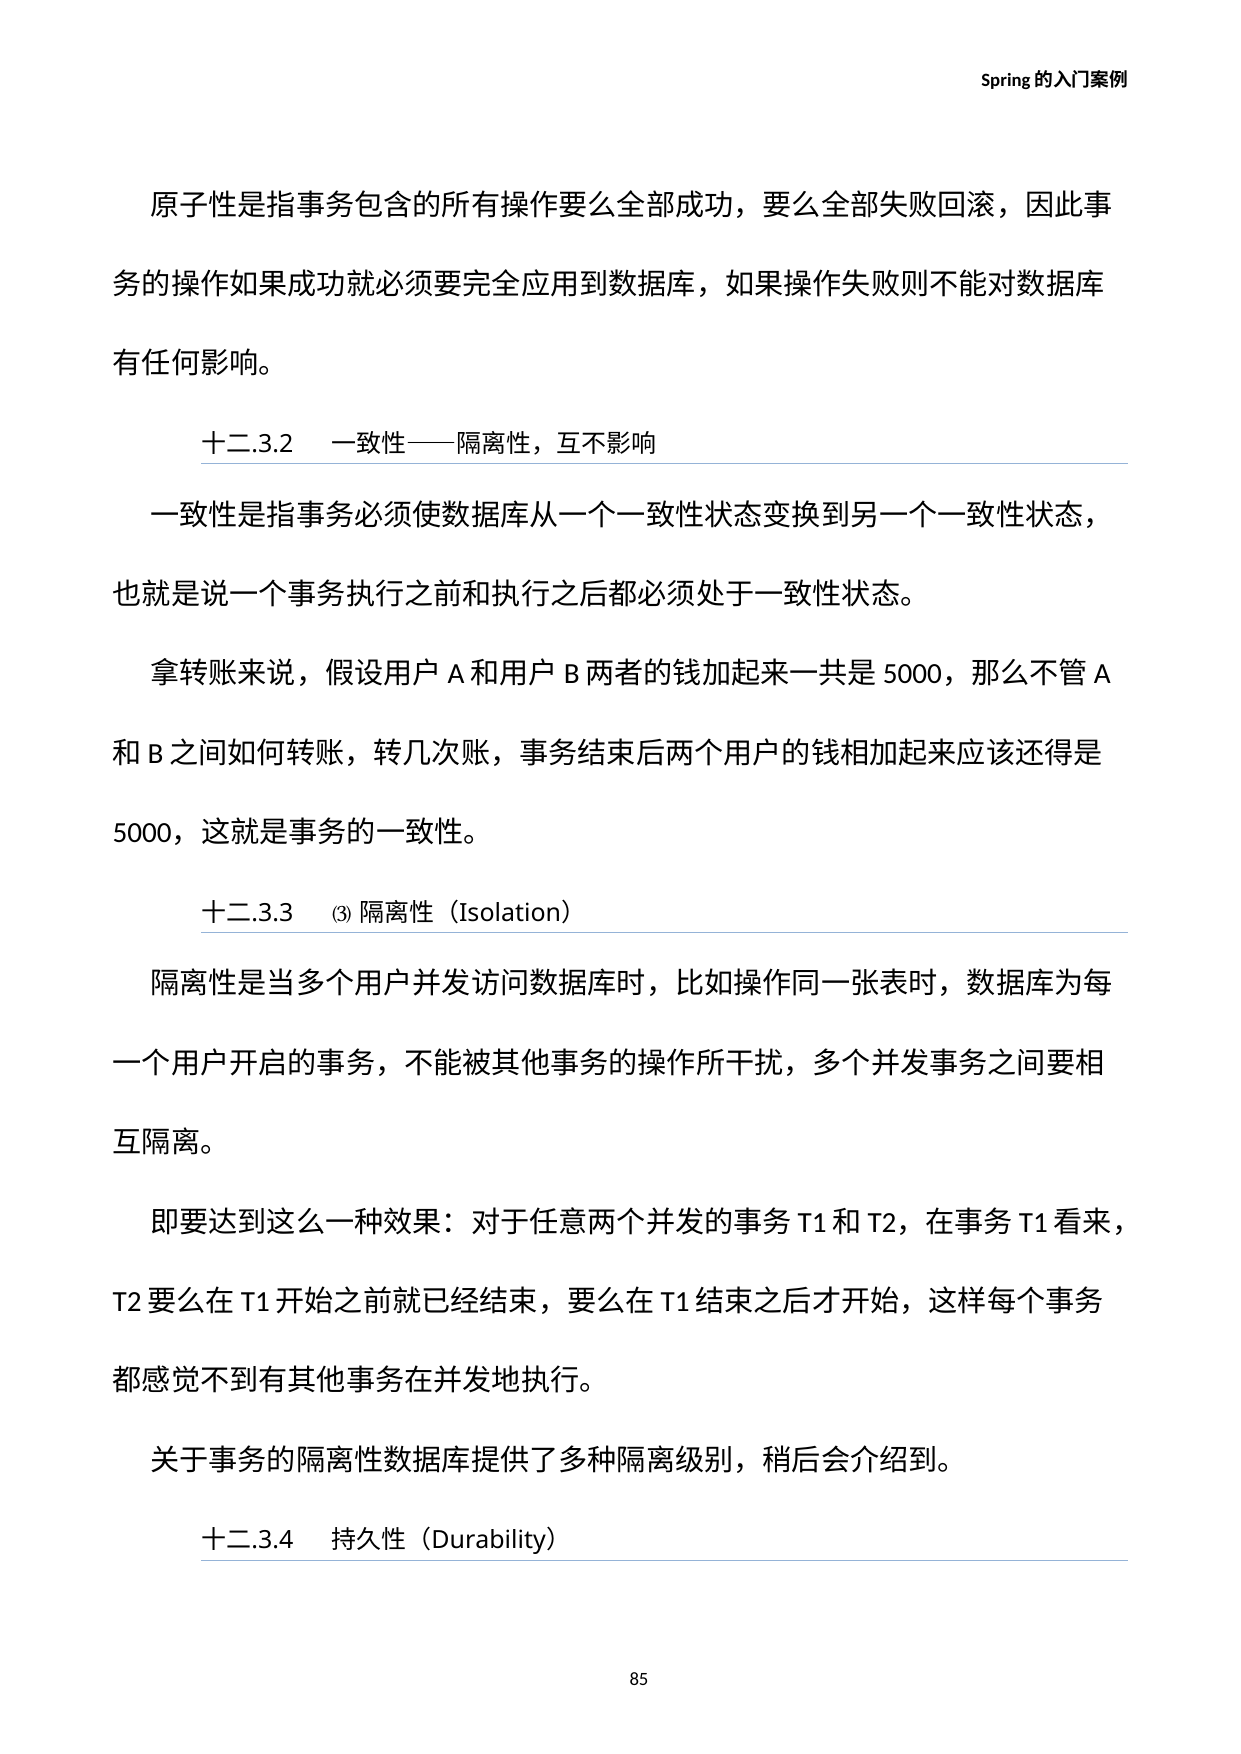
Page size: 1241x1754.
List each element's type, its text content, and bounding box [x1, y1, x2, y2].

text 即要达到这么一种效果：对于任意两个并发的事务T1和T2，在事务T1看来，T2要么在T1开始之前就已经结束，要么在T1结束之后才开始，这样每个事务都感觉不到有其他事务在并发地执行。 [112, 1180, 1128, 1418]
subtitle ⑶ 隔离性（Isolation） [201, 890, 1128, 932]
subtitle 持久性（Durability） [201, 1518, 1128, 1560]
text 关于事务的隔离性数据库提供了多种隔离级别，稍后会介绍到。 [112, 1418, 1128, 1497]
text 一致性是指事务必须使数据库从一个一致性状态变换到另一个一致性状态，也就是说一个事务执行之前和执行之后都必须处于一致性状态。 [112, 473, 1128, 631]
text 拿转账来说，假设用户A和用户B两者的钱加起来一共是5000，那么不管A和B之间如何转账，转几次账，事务结束后两个用户的钱相加起来应该还得是5000，这就是事务的一致性。 [112, 631, 1128, 869]
text 原子性是指事务包含的所有操作要么全部成功，要么全部失败回滚，因此事务的操作如果成功就必须要完全应用到数据库，如果操作失败则不能对数据库有任何影响。 [112, 163, 1128, 401]
subtitle 一致性——隔离性，互不影响 [201, 422, 1128, 463]
text 隔离性是当多个用户并发访问数据库时，比如操作同一张表时，数据库为每一个用户开启的事务，不能被其他事务的操作所干扰，多个并发事务之间要相互隔离。 [112, 942, 1128, 1180]
